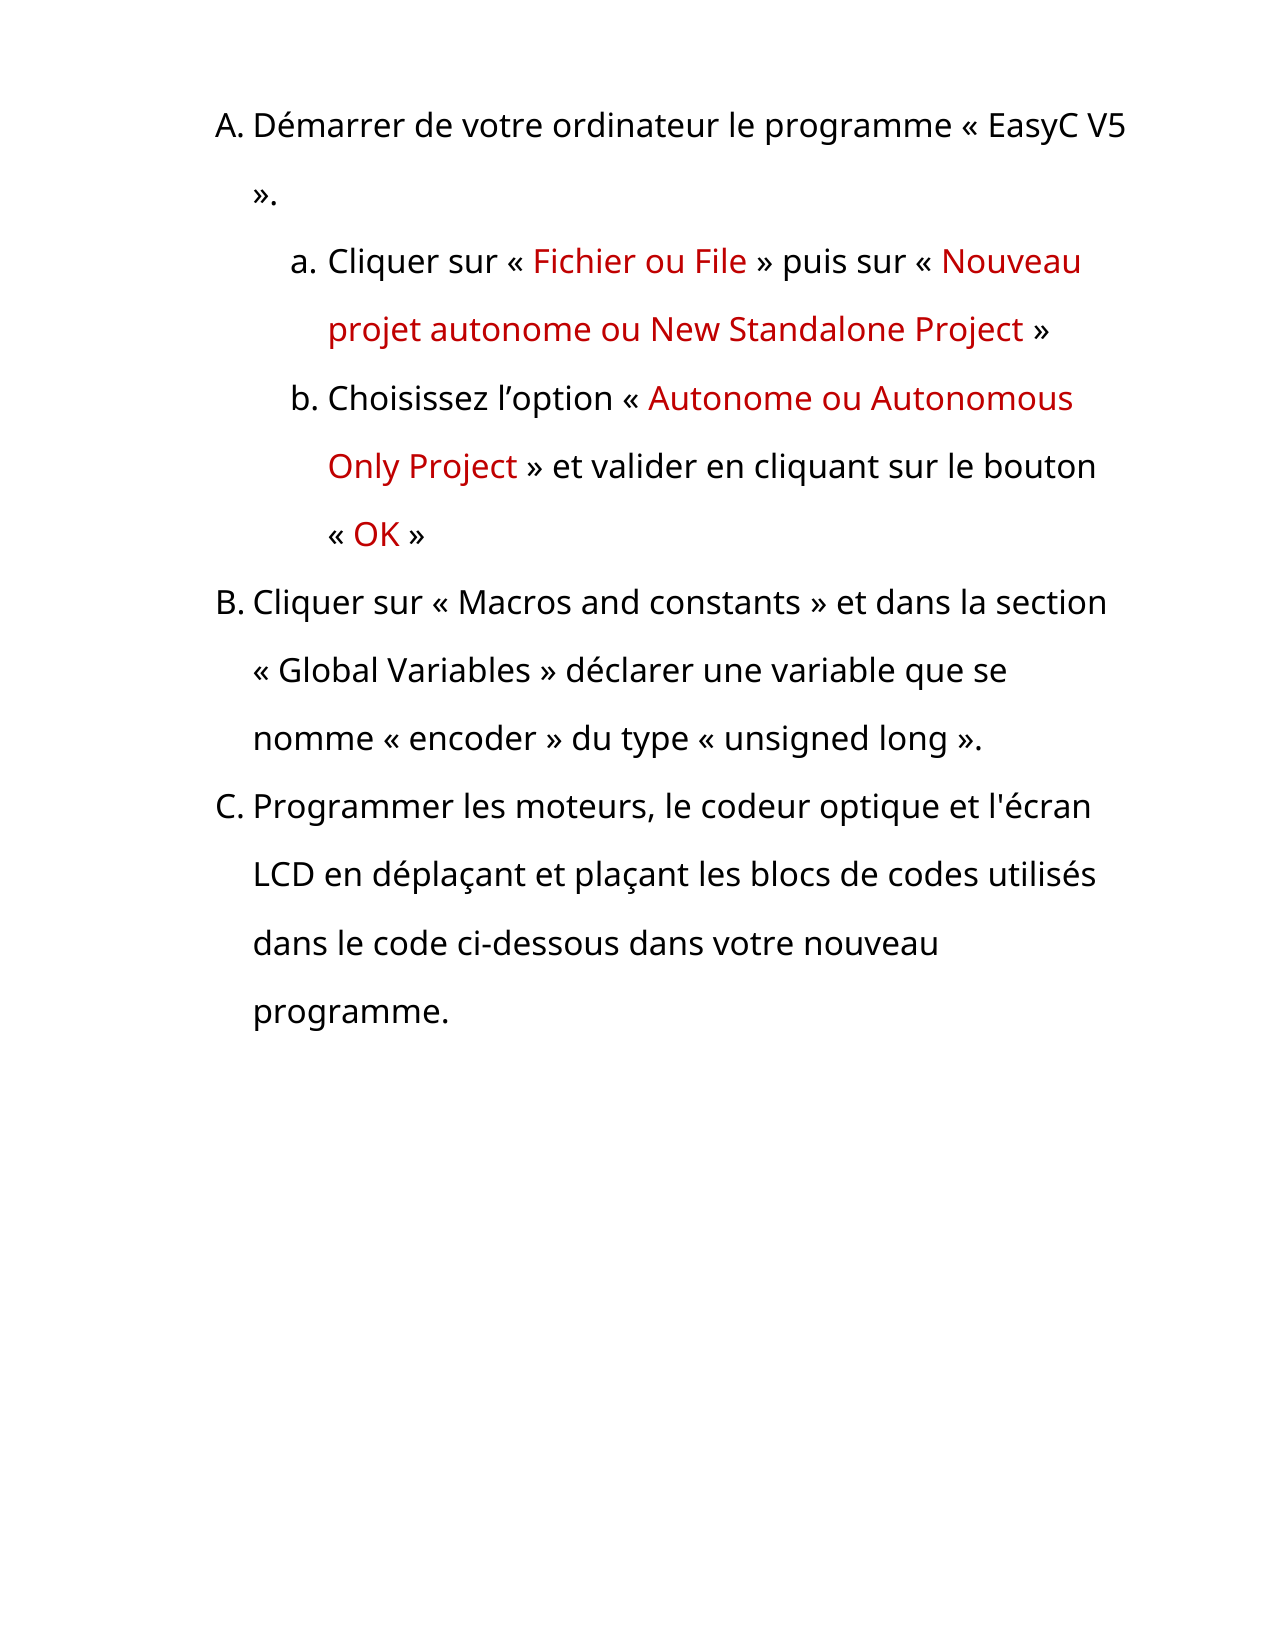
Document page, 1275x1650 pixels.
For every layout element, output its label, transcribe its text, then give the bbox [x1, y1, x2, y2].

list Choisissez l’option « Autonome ou Autonomous Only Project » et valider en cliquant sur le bouton « OK » [290, 374, 1137, 556]
list Programmer les moteurs, le codeur optique et l'écran LCD en déplaçant et plaçant les blocs de codes utilisés dans le code ci-dessous dans votre nouveau programme. [215, 783, 1137, 1033]
list Cliquer sur « Fichier ou File » puis sur « Nouveau projet autonome ou New Standalone Project » [290, 238, 1137, 352]
list Cliquer sur « Macros and constants » et dans la section « Global Variables » déclarer une variable que se nomme « encoder » du type « unsigned long ». [215, 579, 1137, 760]
list Démarrer de votre ordinateur le programme « EasyC V5 ». [215, 102, 1137, 215]
